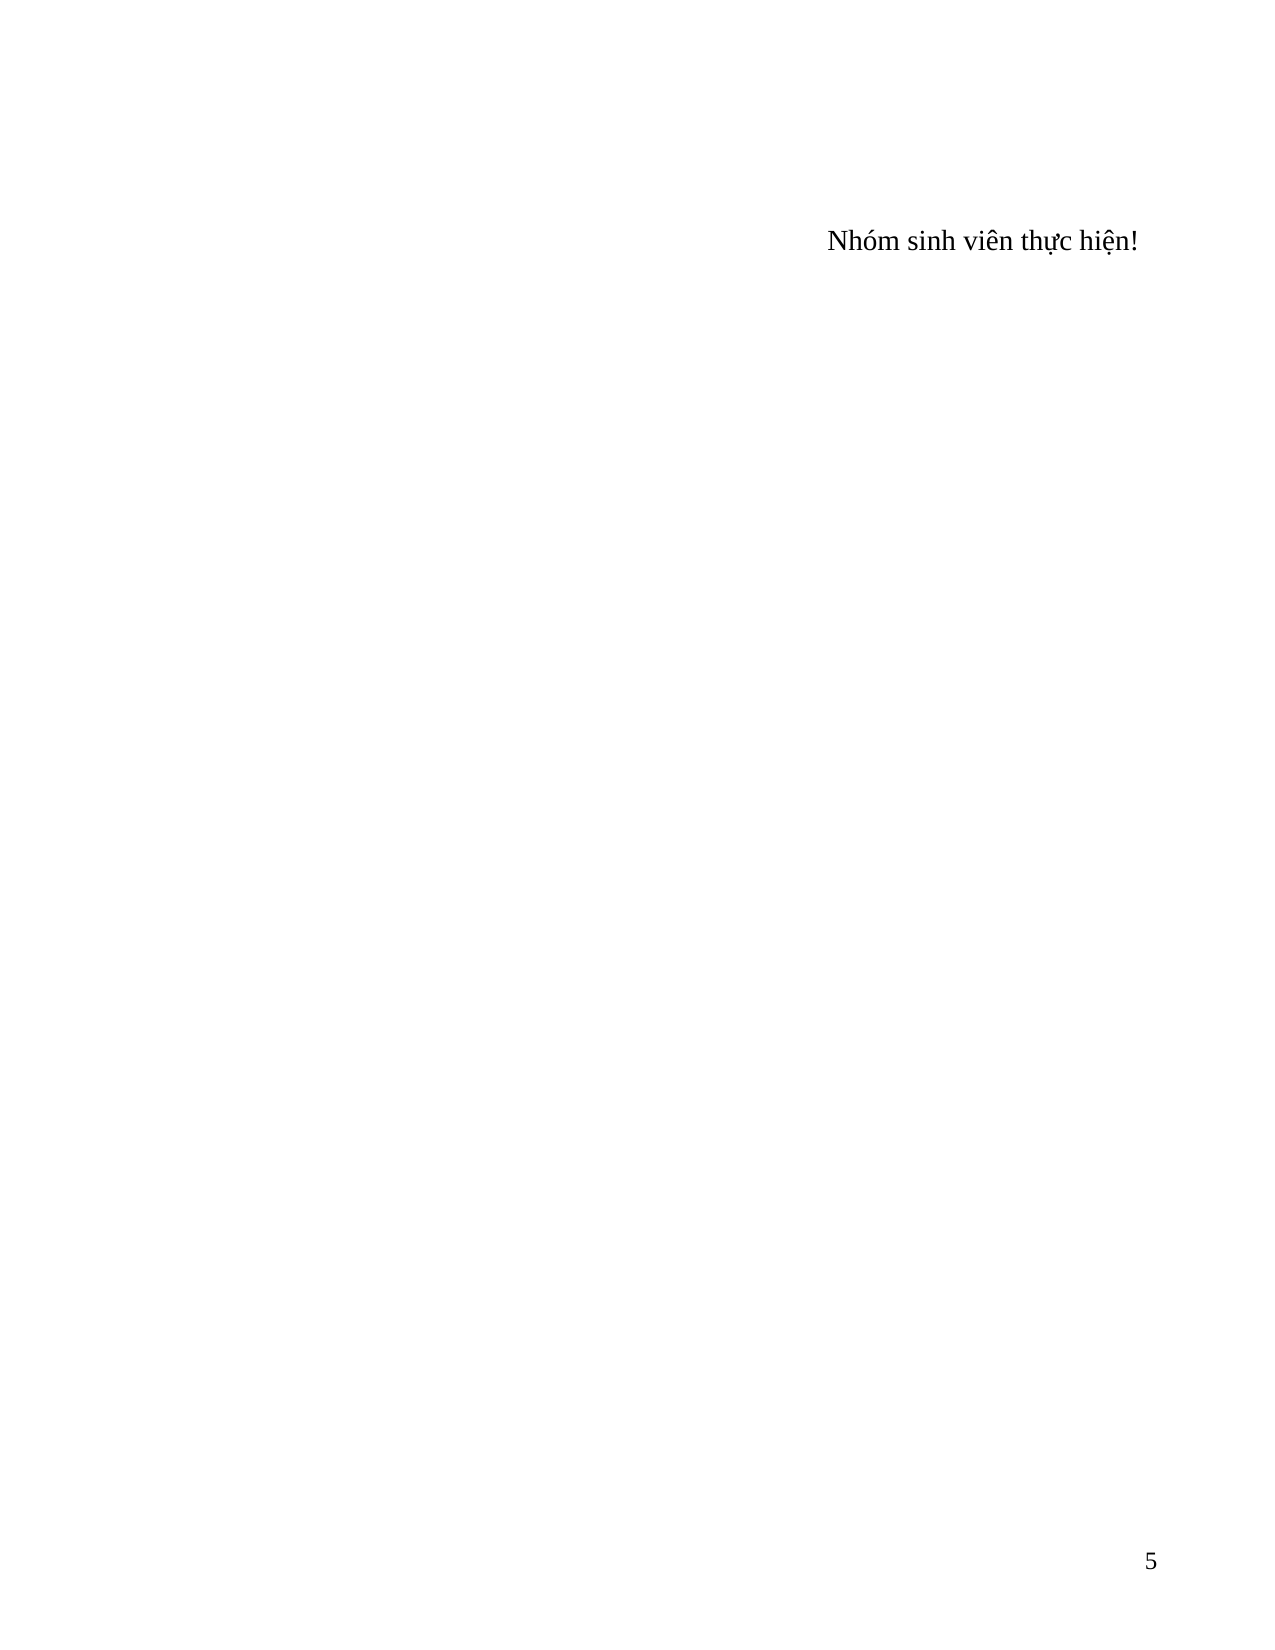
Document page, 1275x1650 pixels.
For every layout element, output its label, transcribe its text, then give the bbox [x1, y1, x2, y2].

text Nhóm sinh viên thực hiện! [207, 223, 1157, 257]
